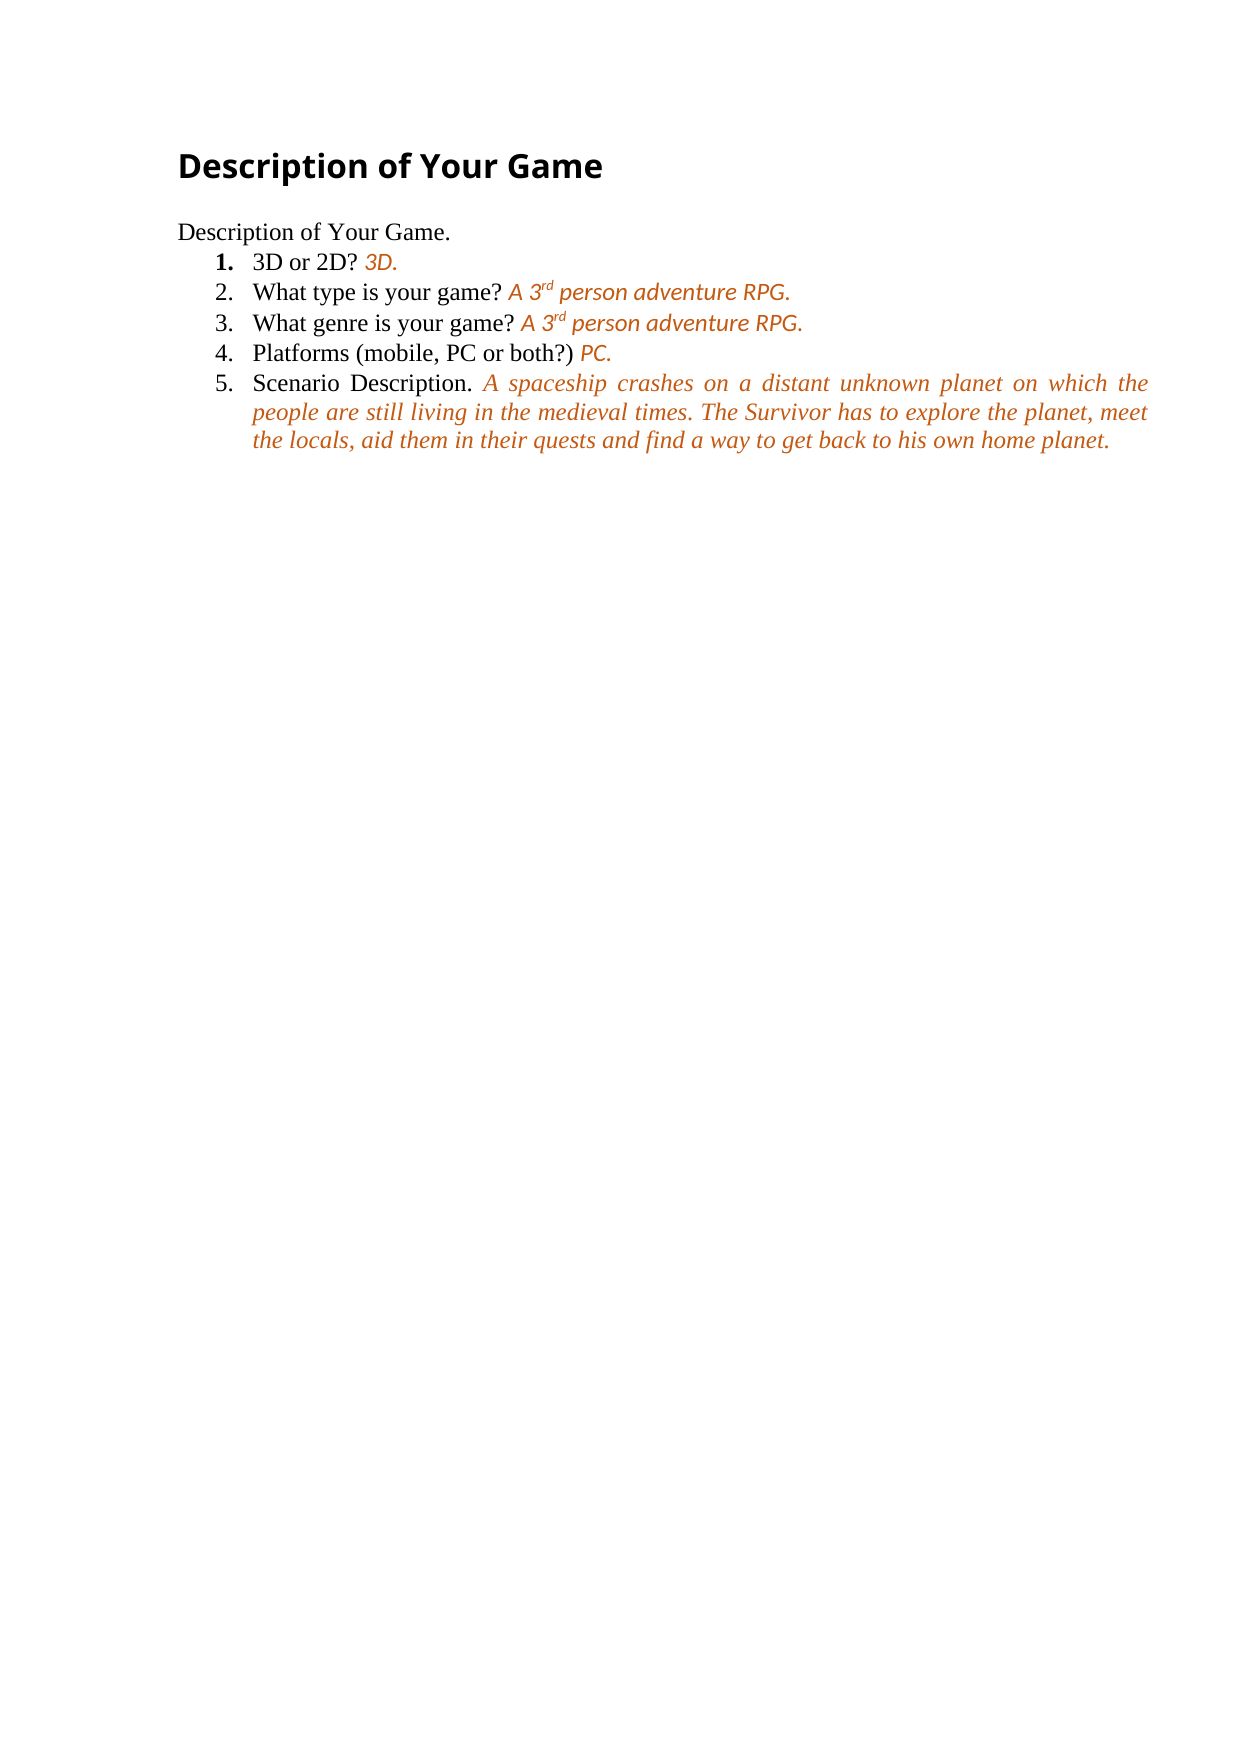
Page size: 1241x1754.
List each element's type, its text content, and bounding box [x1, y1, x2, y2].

list Platforms (mobile, PC or both?) PC. [215, 338, 1152, 368]
list What genre is your game? A 3rd person adventure RPG. [215, 307, 1152, 338]
subtitle Description of Your Game [177, 143, 1152, 188]
list What type is your game? A 3rd person adventure RPG. [215, 277, 1152, 307]
text Description of Your Game. [177, 217, 1152, 246]
list 3D or 2D? 3D. [215, 246, 1152, 277]
list Scenario Description. A spaceship crashes on a distant unknown planet on which the people are still living in the medieval times. The Survivor has to explore the planet, meet the locals, aid them in their quests and find a way to get back to his own home planet. [215, 368, 1152, 454]
